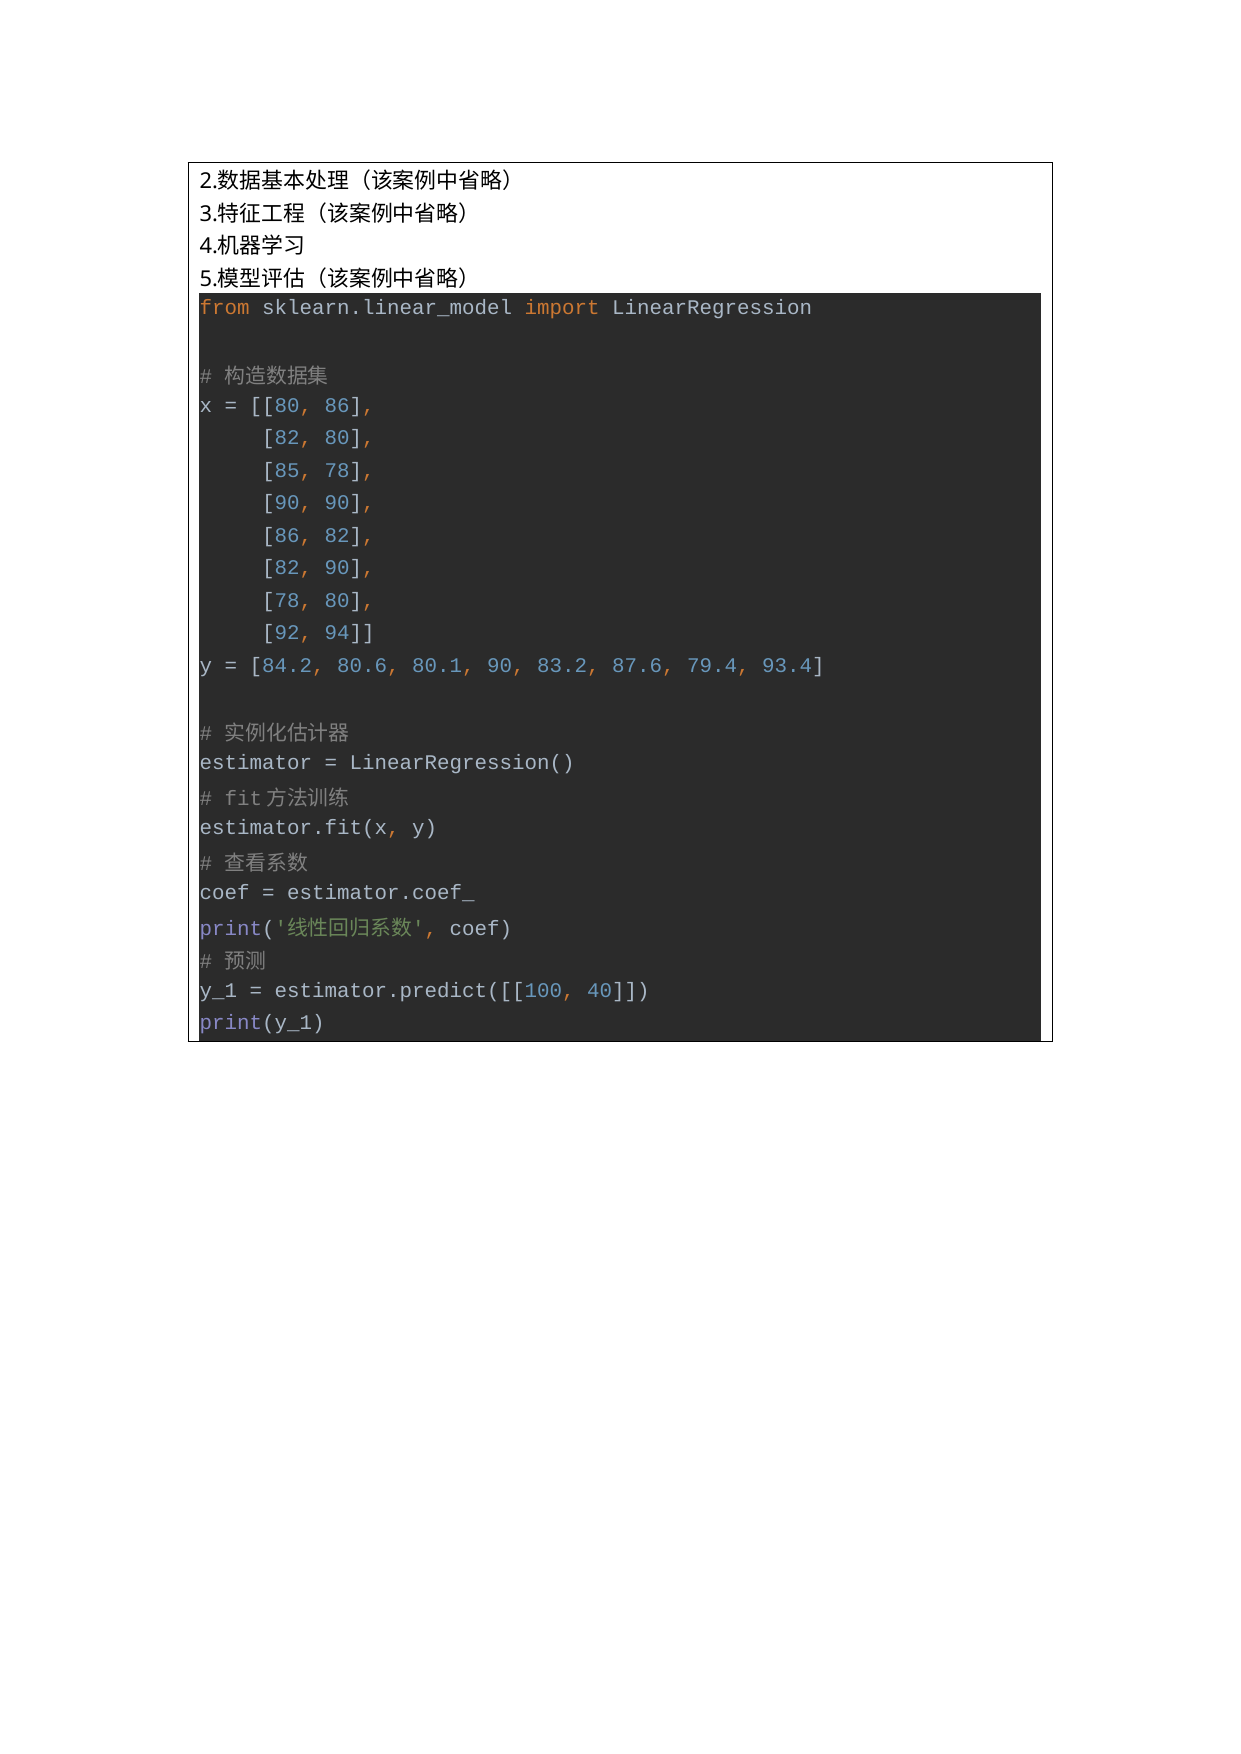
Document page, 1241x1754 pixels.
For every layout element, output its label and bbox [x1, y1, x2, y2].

table_header [189, 163, 1052, 1041]
